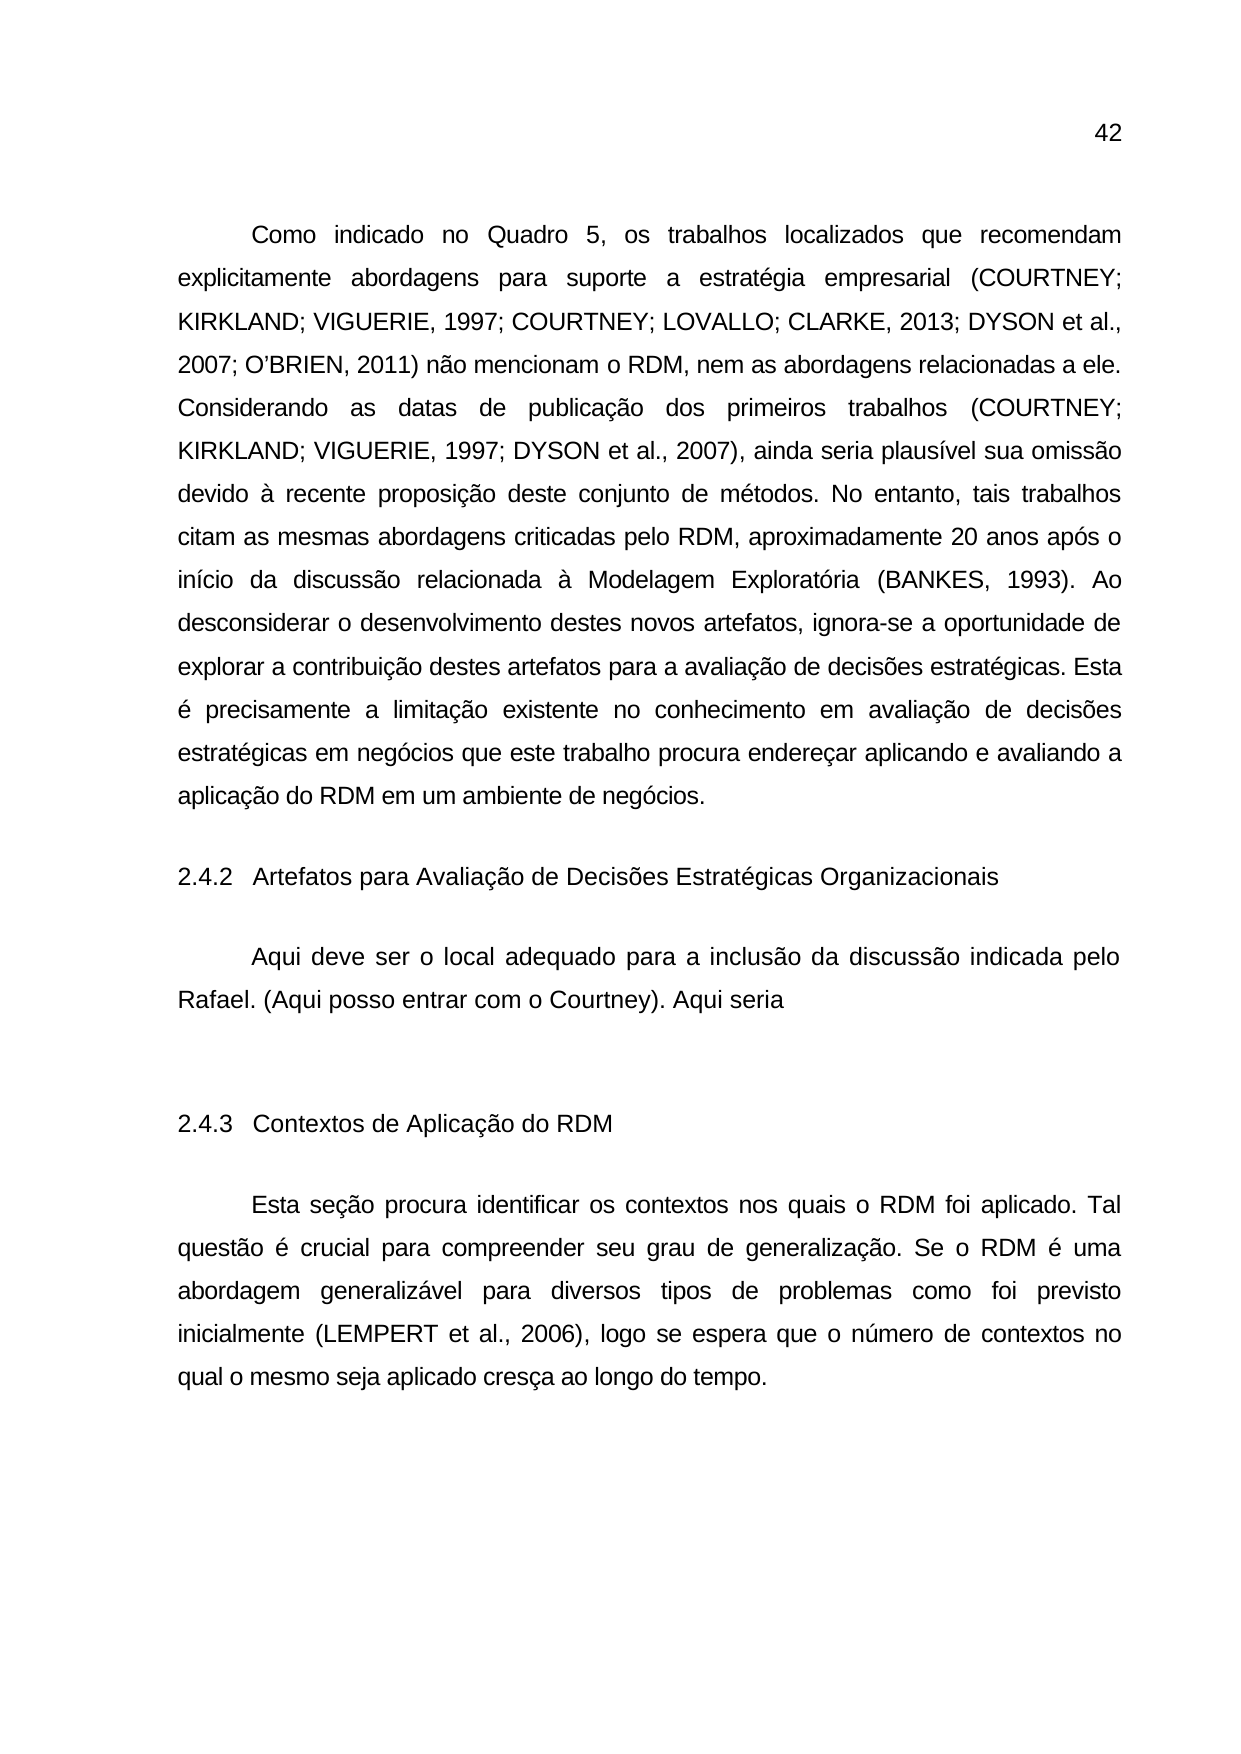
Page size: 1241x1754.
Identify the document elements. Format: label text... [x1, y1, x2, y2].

text Como indicado no Quadro 4, os trabalhos localizados que recomendam explicitamente abordagens para suporte a estratégia empresarial (COURTNEY; KIRKLAND; VIGUERIE, 1997; COURTNEY; LOVALLO; CLARKE, 2013; DYSON et al., 2007; O’BRIEN, 2011) não mencionam o RDM, nem as abordagens relacionadas a ele. Considerando as datas de publicação dos primeiros trabalhos (COURTNEY; KIRKLAND; VIGUERIE, 1997; DYSON et al., 2007), ainda seria plausível sua omissão devido à recente proposição deste conjunto de métodos. No entanto, tais trabalhos citam as mesmas abordagens criticadas pelo RDM, aproximadamente 20 anos após o início da discussão relacionada à Modelagem Exploratória (BANKES, 1993). Ao desconsiderar o desenvolvimento destes novos artefatos, ignora-se a oportunidade de explorar a contribuição destes artefatos para a avaliação de decisões estratégicas. Esta é precisamente a limitação existente no conhecimento em avaliação de decisões estratégicas em negócios que este trabalho procura endereçar aplicando e avaliando a aplicação do RDM em um ambiente de negócios. [177, 220, 1122, 810]
subtitle Artefatos para Avaliação de Decisões Estratégicas Organizacionais [177, 862, 1122, 890]
subtitle Contextos de Aplicação do RDM [177, 1109, 1122, 1138]
text Esta seção procura identificar os contextos nos quais o RDM foi aplicado. Tal questão é crucial para compreender seu grau de generalização. Se o RDM é uma abordagem generalizável para diversos tipos de problemas como foi previsto inicialmente (LEMPERT et al., 2006), logo se espera que o número de contextos no qual o mesmo seja aplicado cresça ao longo do tempo. [177, 1190, 1122, 1391]
text Aqui deve ser o local adequado para a inclusão da discussão indicada pelo Rafael. (Aqui posso entrar com o Courtney). Aqui seria [177, 942, 1122, 1014]
